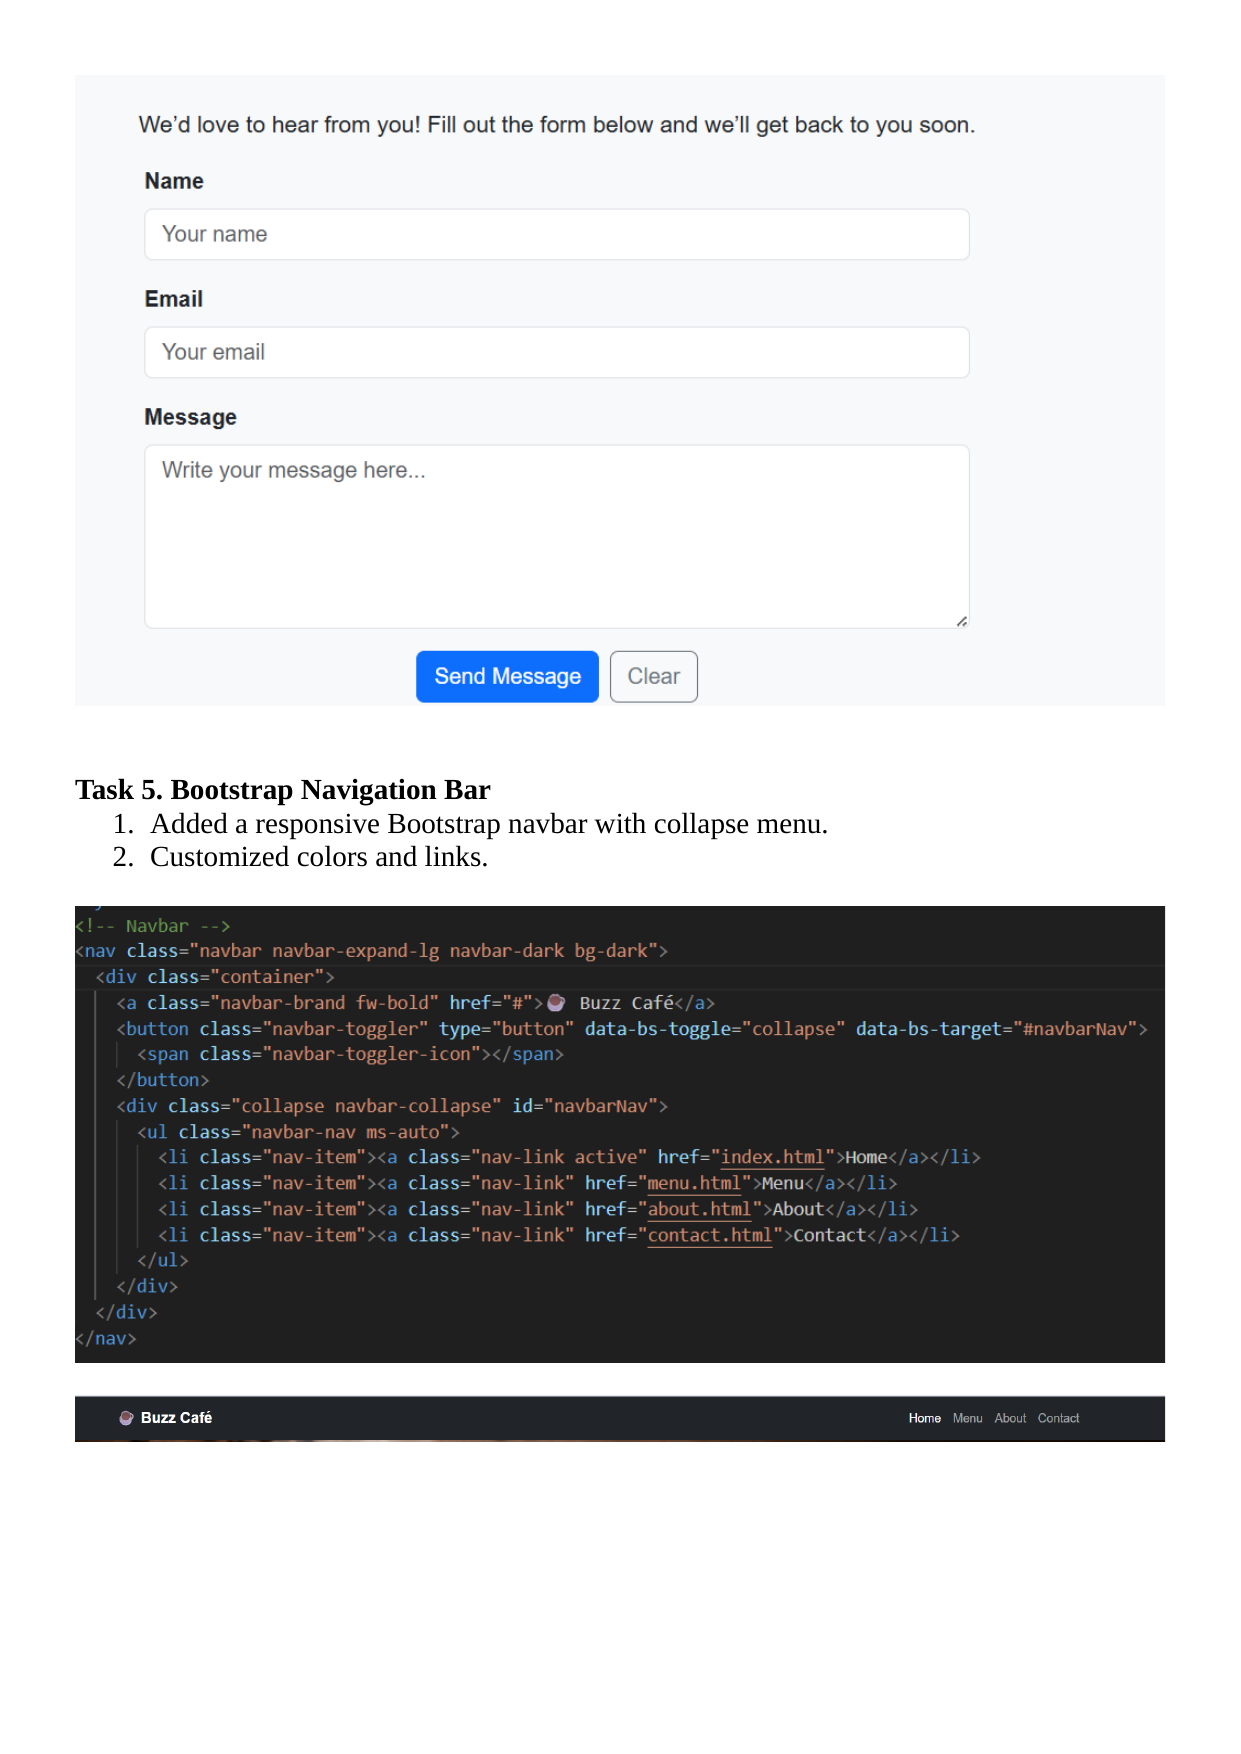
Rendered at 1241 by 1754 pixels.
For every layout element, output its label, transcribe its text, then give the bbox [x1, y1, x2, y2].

text Task 5. Bootstrap Navigation Bar [75, 772, 1165, 806]
picture [75, 906, 1166, 1363]
picture [75, 1395, 1166, 1442]
list Added a responsive Bootstrap navbar with collapse menu. [112, 806, 1165, 839]
picture [75, 75, 1166, 706]
list Customized colors and links. [112, 839, 1165, 873]
